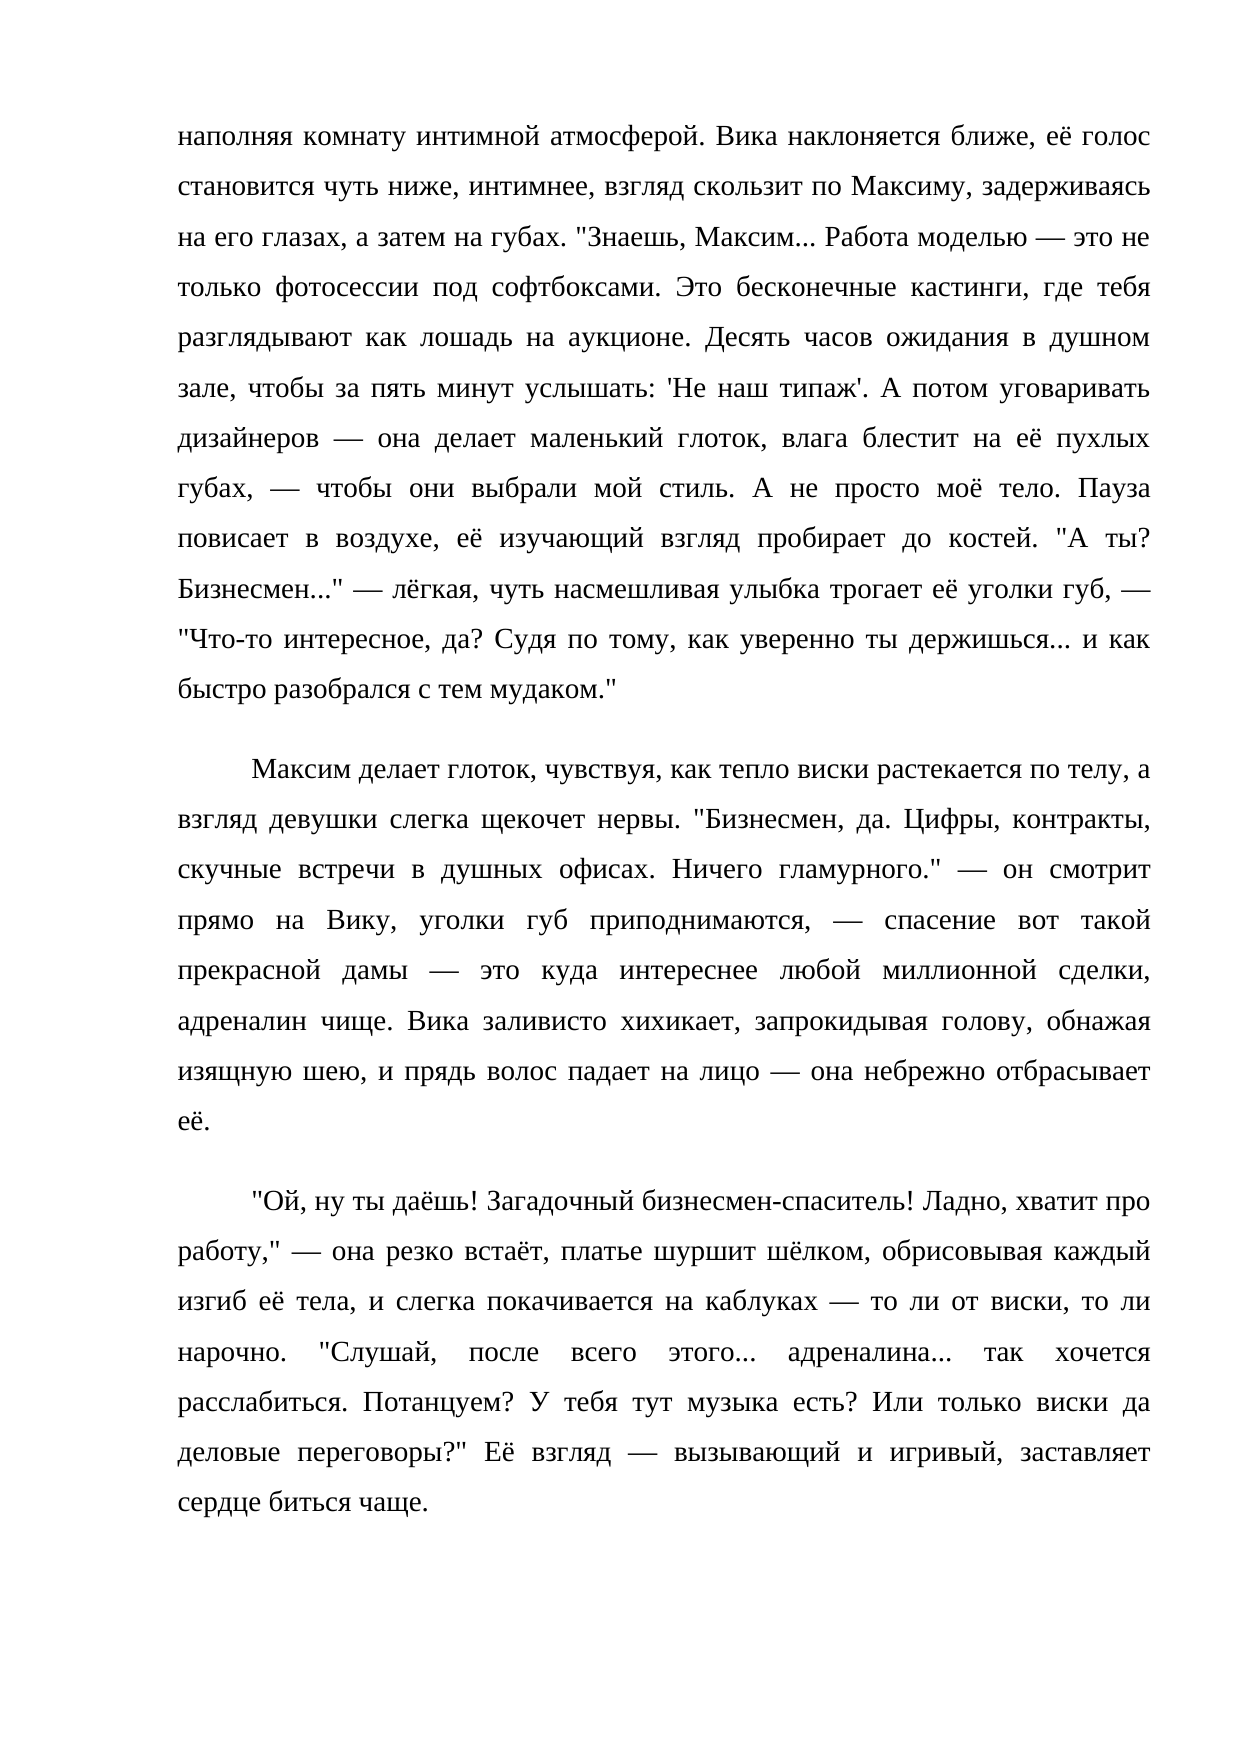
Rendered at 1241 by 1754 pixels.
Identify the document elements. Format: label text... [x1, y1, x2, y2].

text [177, 118, 1152, 705]
text "Ой, ну ты даёшь! Загадочный бизнесмен-спаситель! Ладно, хватит про работу," — она резко встаёт, платье шуршит шёлком, обрисовывая каждый изгиб её тела, и слегка покачивается на каблуках — то ли от виски, то ли нарочно. "Слушай, после всего этого... адреналина... так хочется расслабиться. Потанцуем? У тебя тут музыка есть? Или только виски да деловые переговоры?" Её взгляд — вызывающий и игривый, заставляет сердце биться чаще. [177, 1183, 1152, 1518]
text Максим делает глоток, чувствуя, как тепло виски растекается по телу, а взгляд девушки слегка щекочет нервы. "Бизнесмен, да. Цифры, контракты, скучные встречи в душных офисах. Ничего гламурного." — он смотрит прямо на Вику, уголки губ приподнимаются, — спасение вот такой прекрасной дамы — это куда интереснее любой миллионной сделки, адреналин чище. Вика заливисто хихикает, запрокидывая голову, обнажая изящную шею, и прядь волос падает на лицо — она небрежно отбрасывает её. [177, 751, 1152, 1137]
